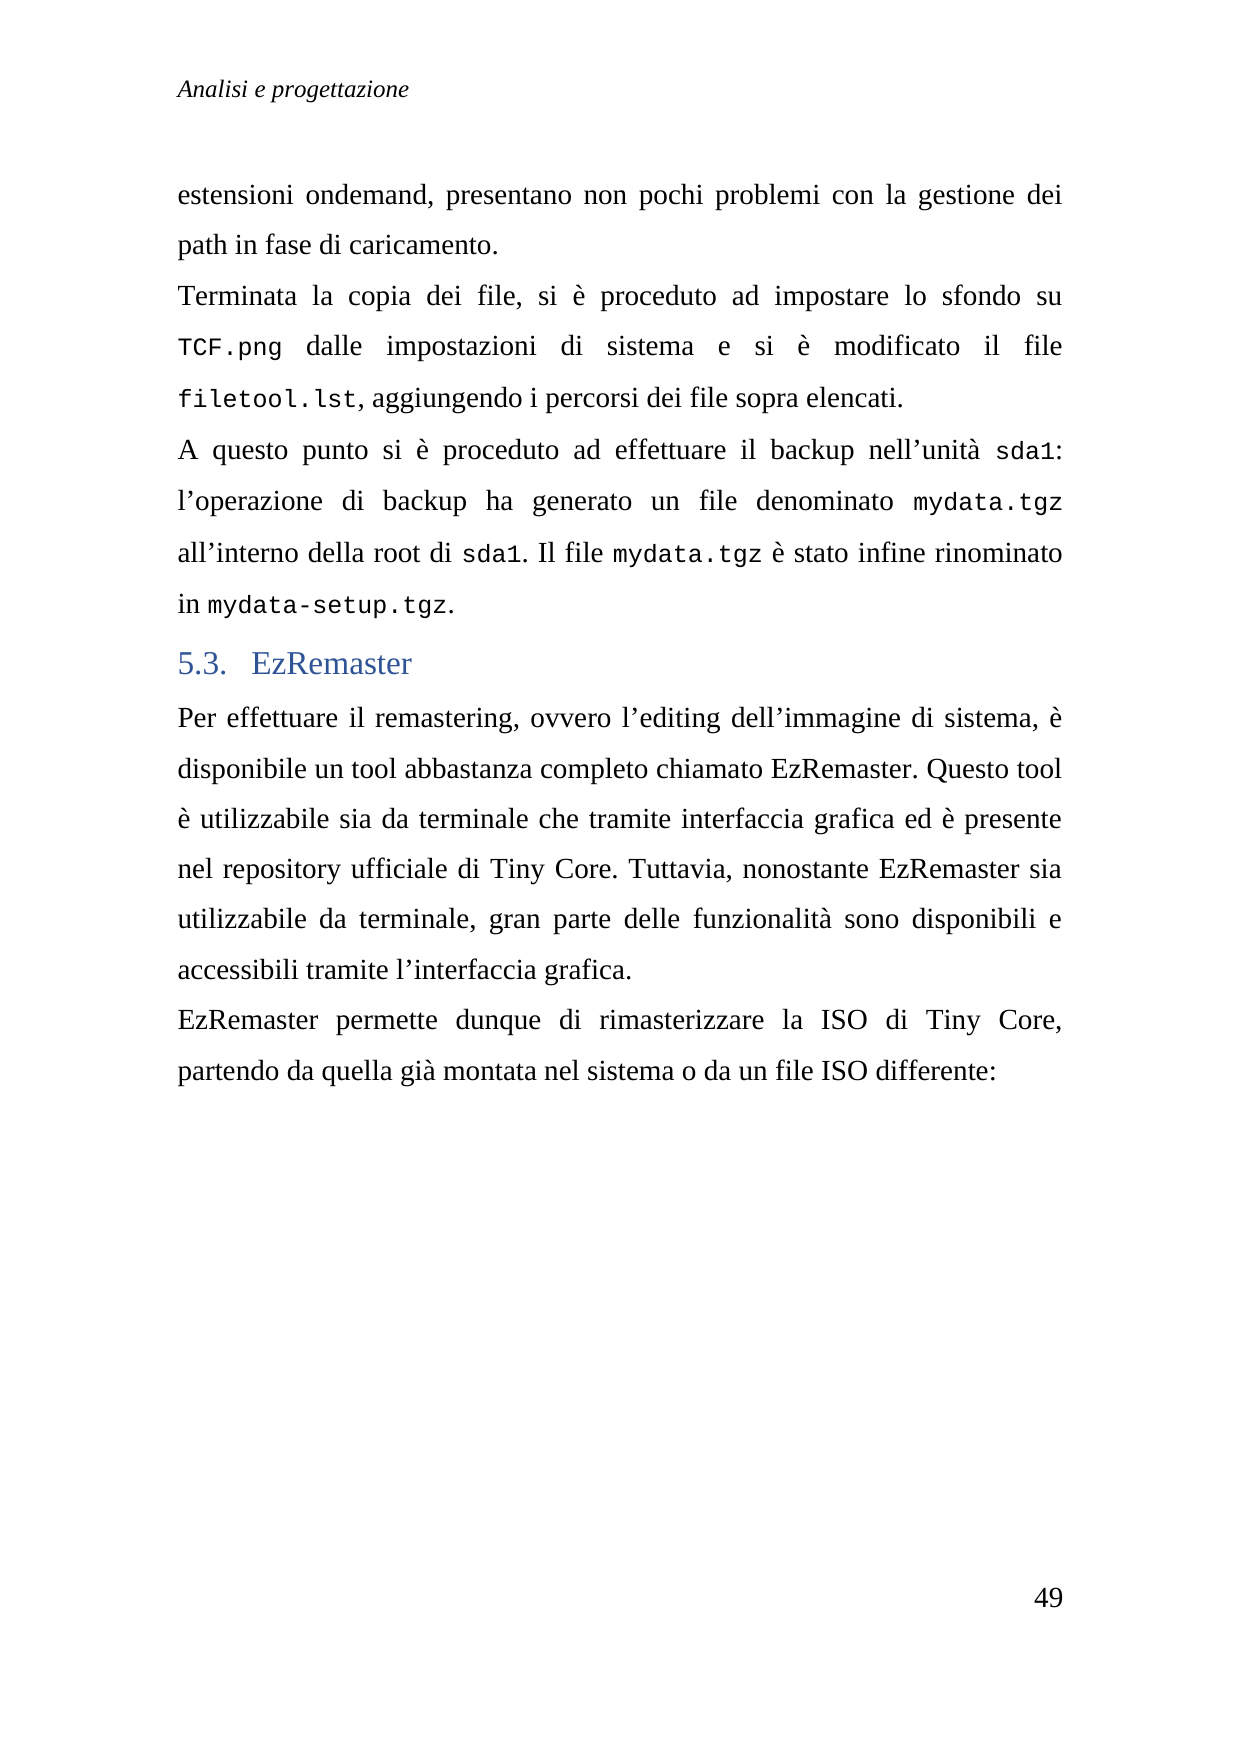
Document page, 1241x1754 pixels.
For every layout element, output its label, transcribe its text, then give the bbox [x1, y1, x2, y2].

subtitle EzRemaster [177, 643, 1063, 681]
text Terminata la copia dei file, si è proceduto ad impostare lo sfondo su TCF.png dalle impostazioni di sistema e si è modificato il file filetool.lst, aggiungendo i percorsi dei file sopra elencati. [177, 278, 1063, 414]
text A questo punto si è proceduto ad effettuare il backup nell’unità sda1: l’operazione di backup ha generato un file denominato mydata.tgz all’interno della root di sda1. Il file mydata.tgz è stato infine rinominato in mydata-setup.tgz. [177, 432, 1063, 621]
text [177, 177, 1063, 261]
text Per effettuare il remastering, ovvero l’editing dell’immagine di sistema, è disponibile un tool abbastanza completo chiamato EzRemaster. Questo tool è utilizzabile sia da terminale che tramite interfaccia grafica ed è presente nel repository ufficiale di Tiny Core. Tuttavia, nonostante EzRemaster sia utilizzabile da terminale, gran parte delle funzionalità sono disponibili e accessibili tramite l’interfaccia grafica. [177, 700, 1063, 986]
text EzRemaster permette dunque di rimasterizzare la ISO di Tiny Core, partendo da quella già montata nel sistema o da un file ISO differente: [177, 1002, 1063, 1086]
